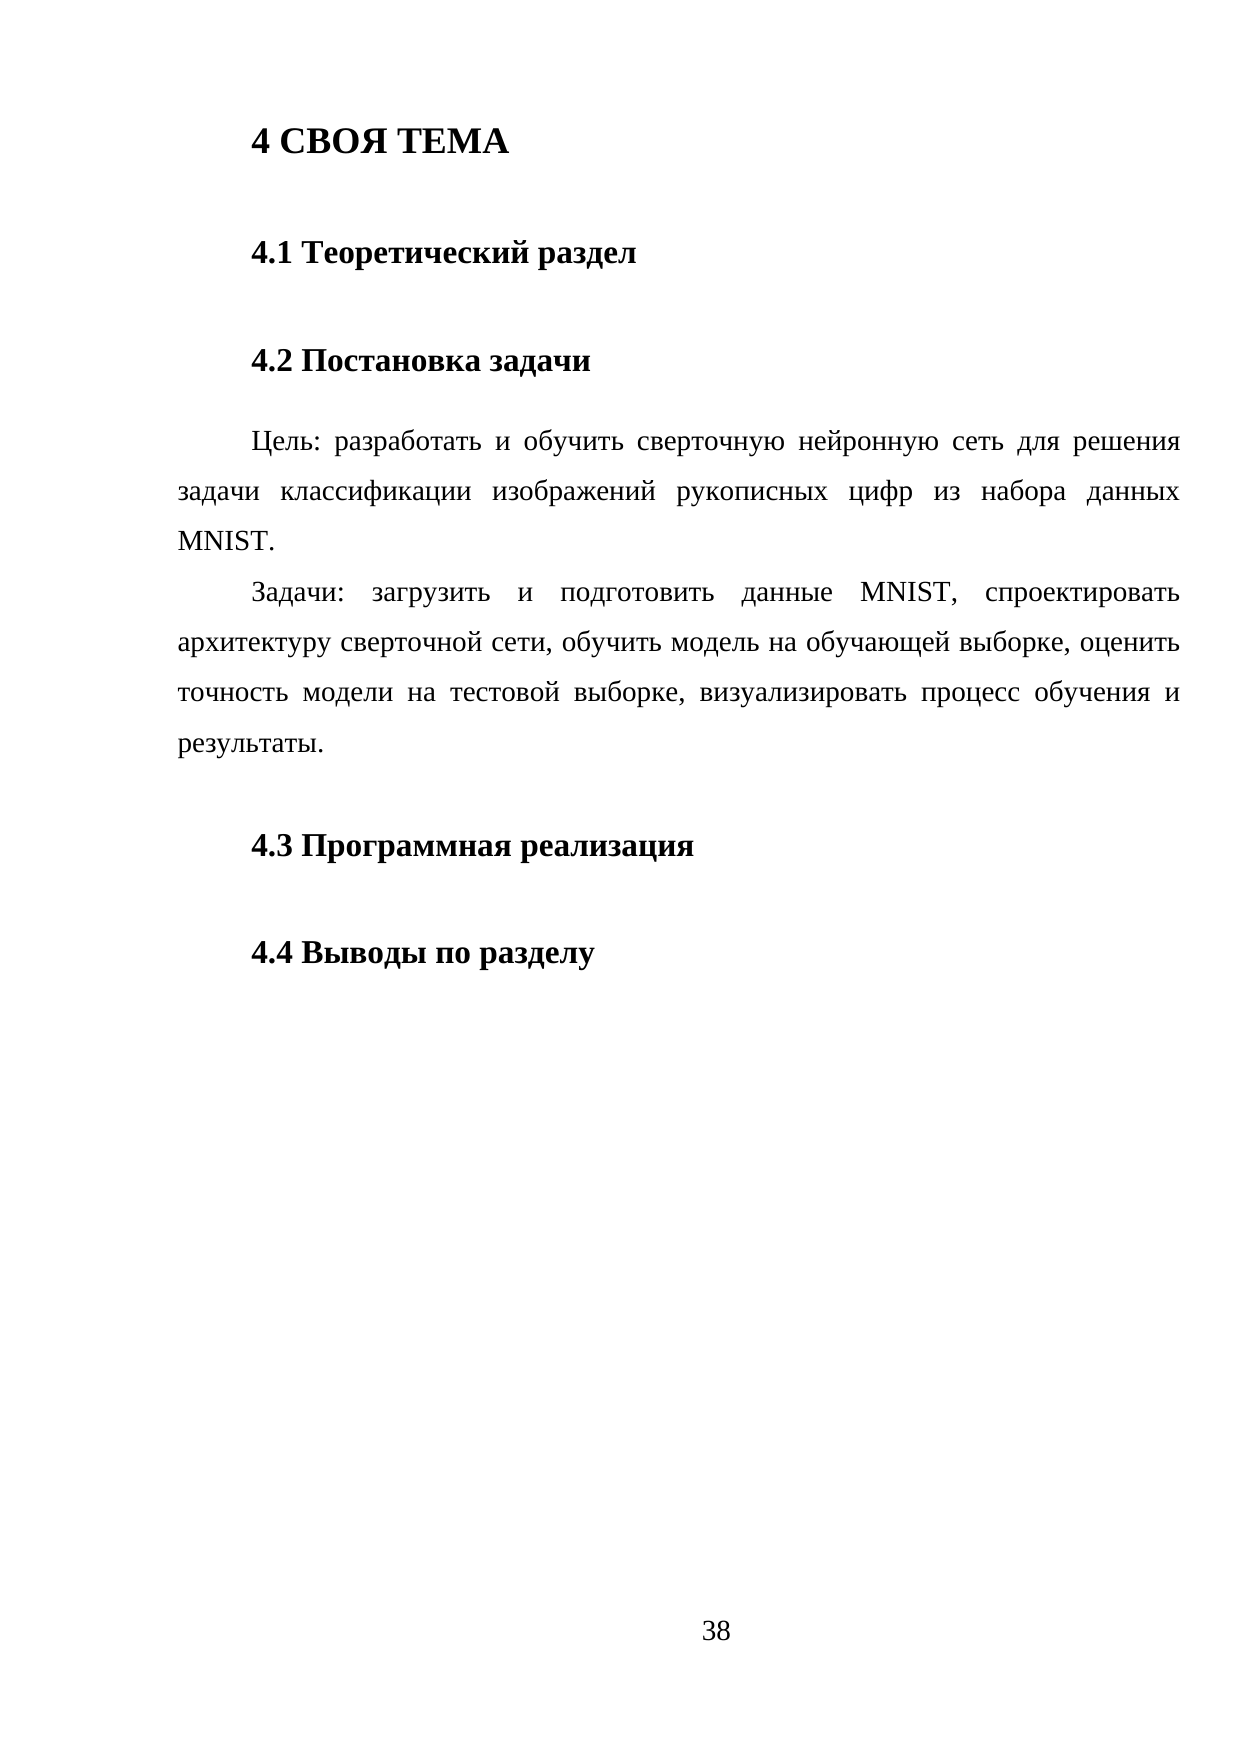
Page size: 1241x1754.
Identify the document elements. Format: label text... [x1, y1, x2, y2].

text Задачи: загрузить и подготовить данные MNIST, спроектировать архитектуру сверточной сети, обучить модель на обучающей выборке, оценить точность модели на тестовой выборке, визуализировать процесс обучения и результаты. [177, 574, 1181, 758]
subtitle 4.1 Теоретический раздел [177, 233, 1181, 271]
subtitle 4.3 Программная реализация [177, 825, 1181, 863]
subtitle 4.4 Выводы по разделу [177, 932, 1181, 971]
subtitle 4.2 Постановка задачи [177, 340, 1181, 379]
text Цель: разработать и обучить сверточную нейронную сеть для решения задачи классификации изображений рукописных цифр из набора данных MNIST. [177, 423, 1181, 557]
subtitle 4 СВОЯ ТЕМА [177, 118, 1181, 161]
